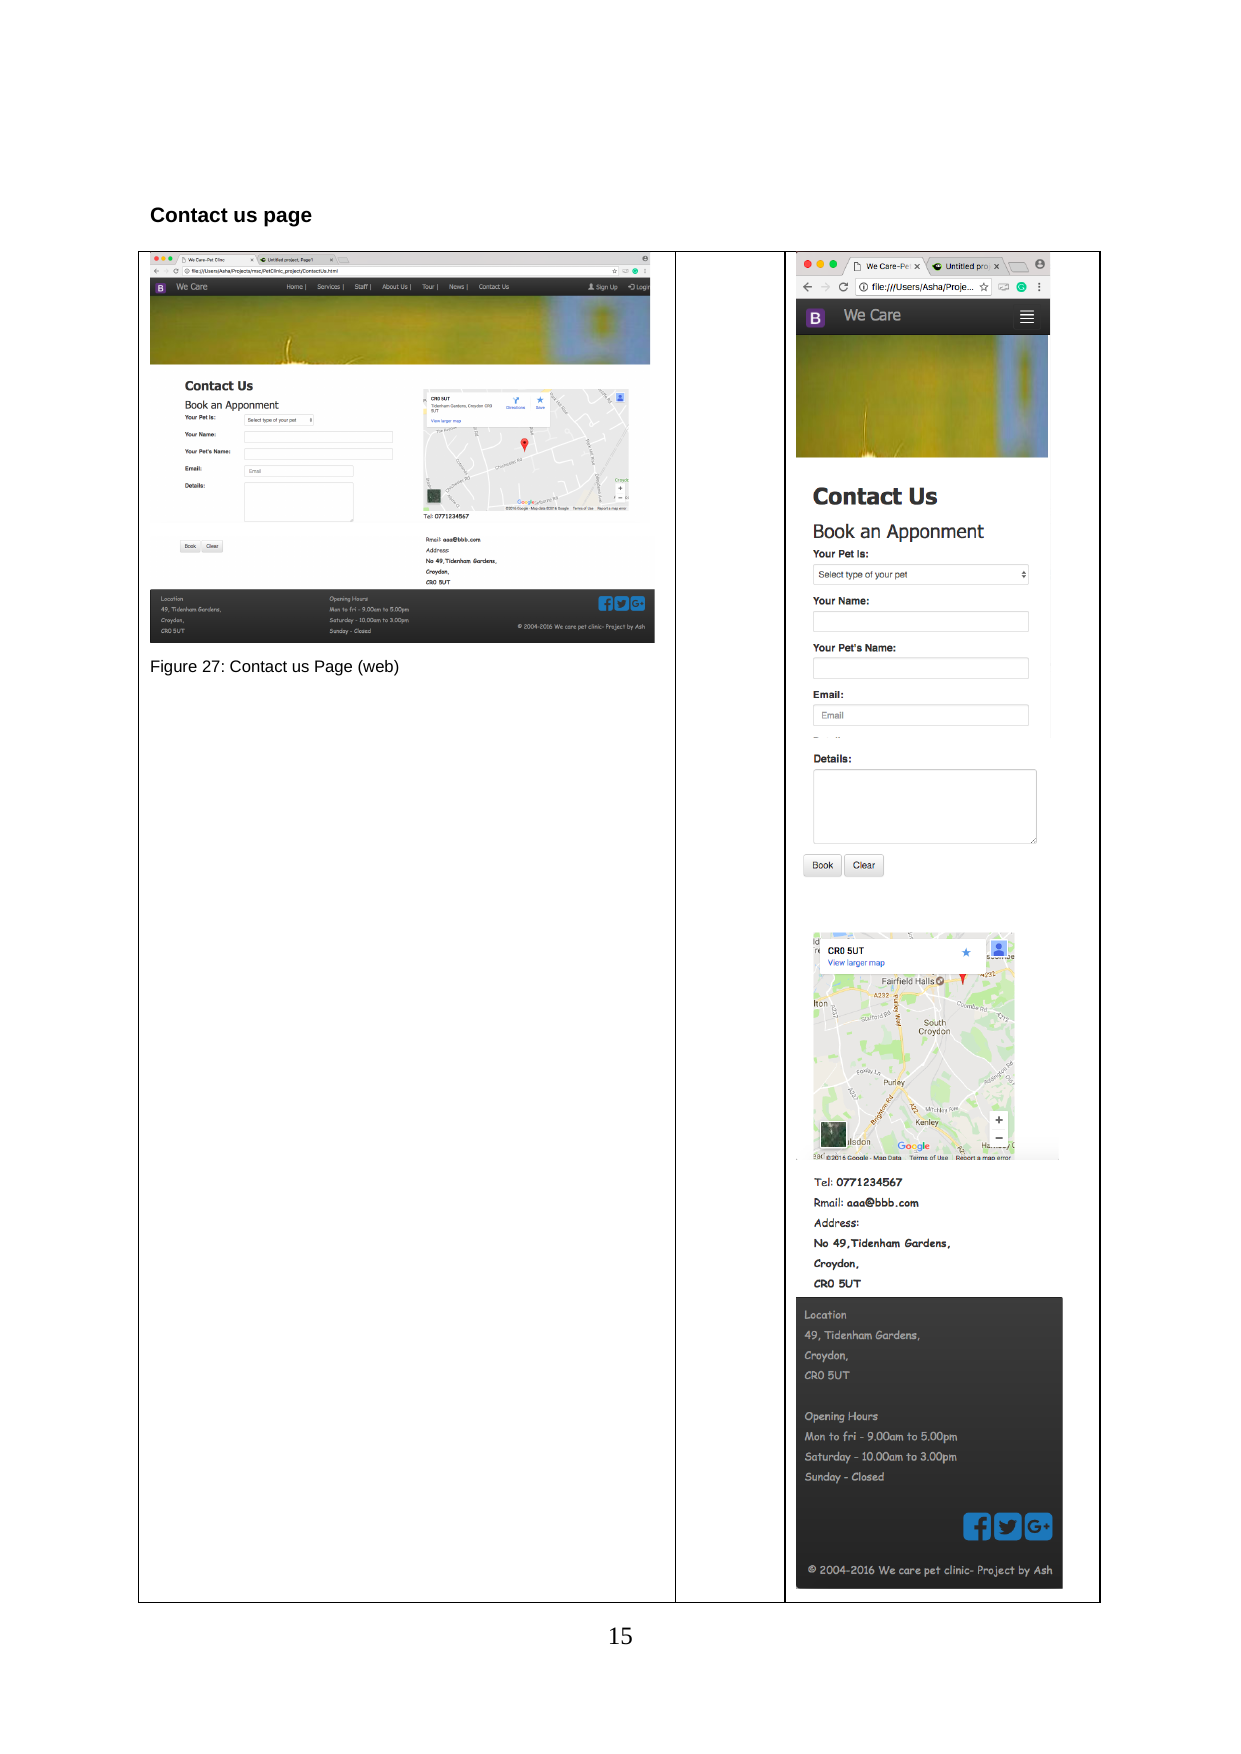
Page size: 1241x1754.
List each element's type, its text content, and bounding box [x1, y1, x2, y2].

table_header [139, 252, 675, 1602]
picture [150, 251, 650, 523]
picture [796, 1173, 1063, 1589]
picture [150, 536, 655, 643]
picture [796, 251, 1051, 738]
picture [796, 752, 1059, 1160]
table_header [676, 252, 784, 1602]
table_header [786, 252, 1099, 1602]
text Contact us page [150, 203, 1090, 227]
